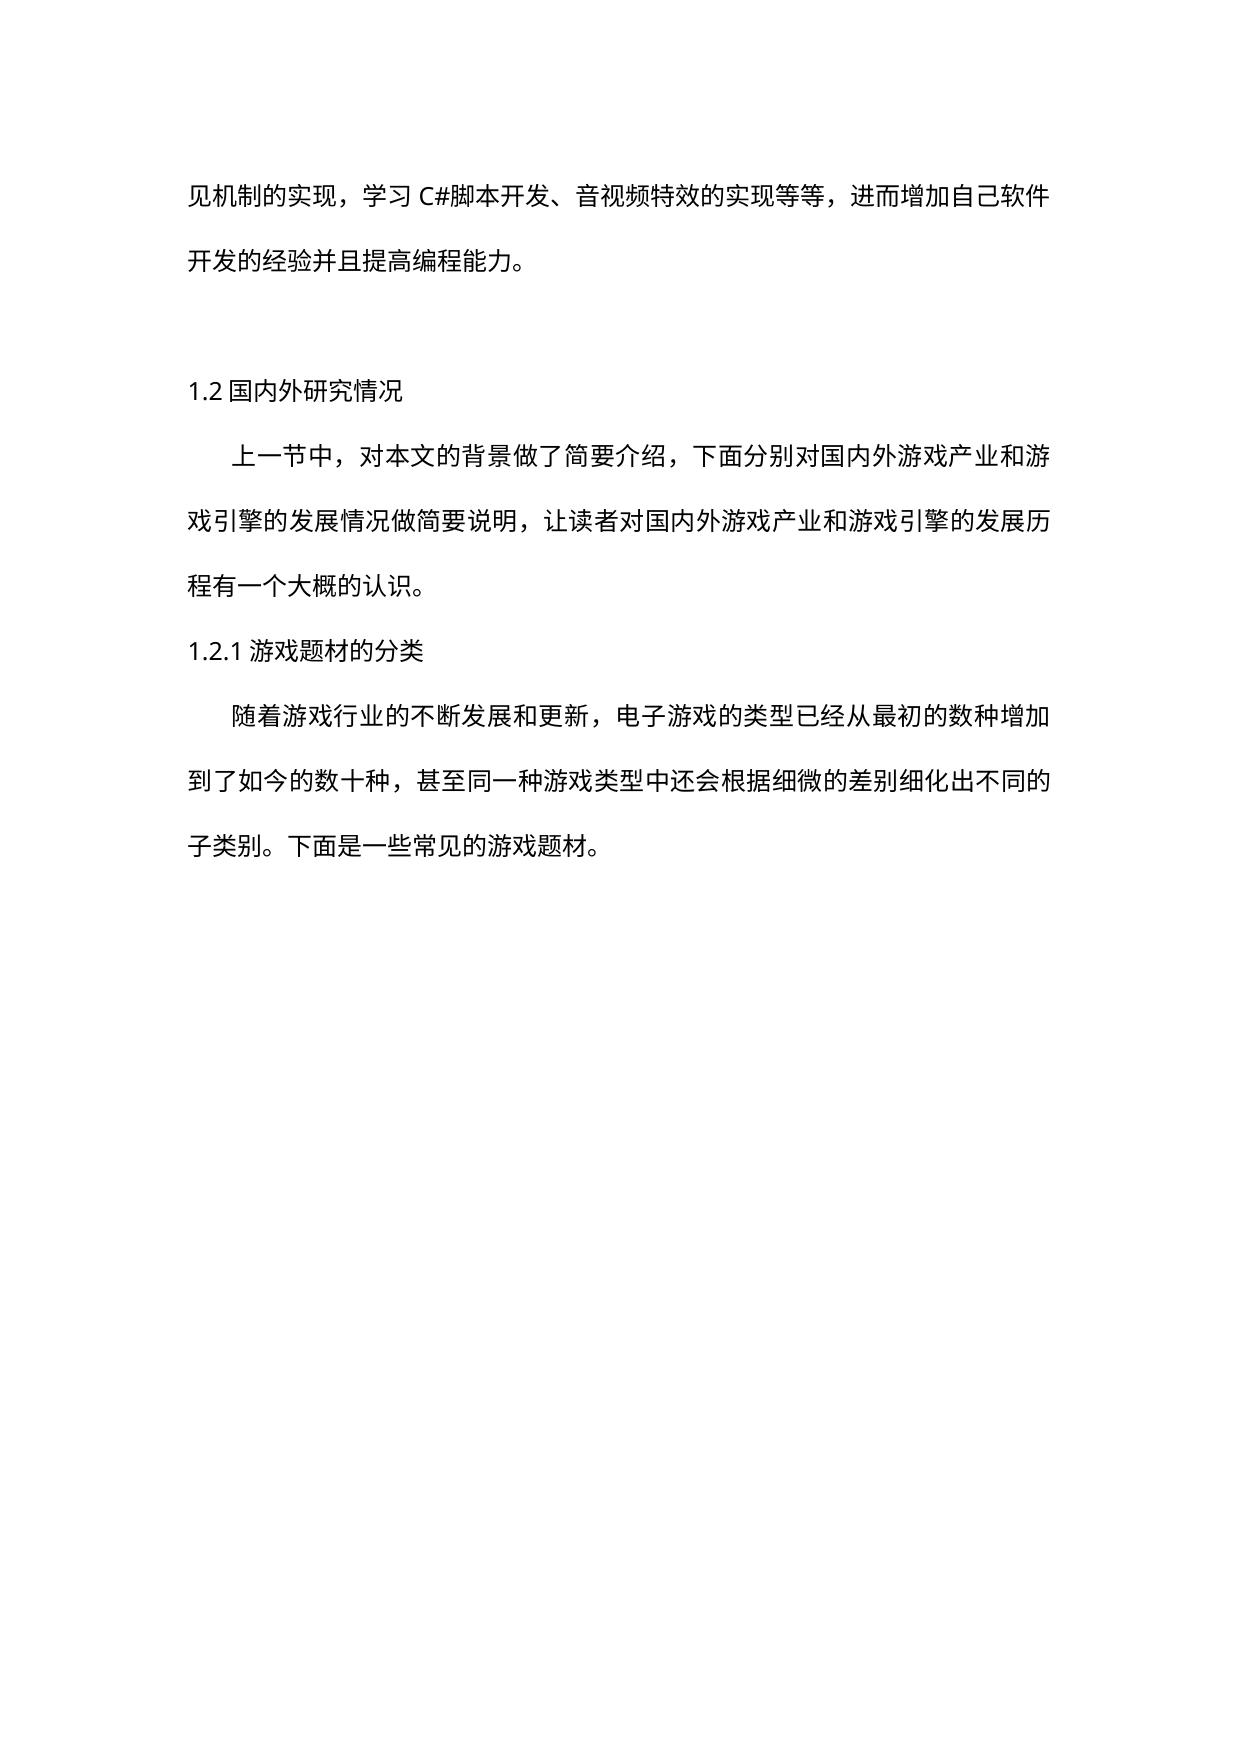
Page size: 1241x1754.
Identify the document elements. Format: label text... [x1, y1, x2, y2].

text 上一节中，对本文的背景做了简要介绍，下面分别对国内外游戏产业和游戏引擎的发展情况做简要说明，让读者对国内外游戏产业和游戏引擎的发展历程有一个大概的认识。 [187, 422, 1053, 617]
text 随着游戏行业的不断发展和更新，电子游戏的类型已经从最初的数种增加到了如今的数十种，甚至同一种游戏类型中还会根据细微的差别细化出不同的子类别。下面是一些常见的游戏题材。 [187, 682, 1053, 877]
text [187, 162, 1053, 292]
text 1.2.1游戏题材的分类 [187, 617, 1053, 682]
text 1.2国内外研究情况 [187, 357, 1053, 422]
